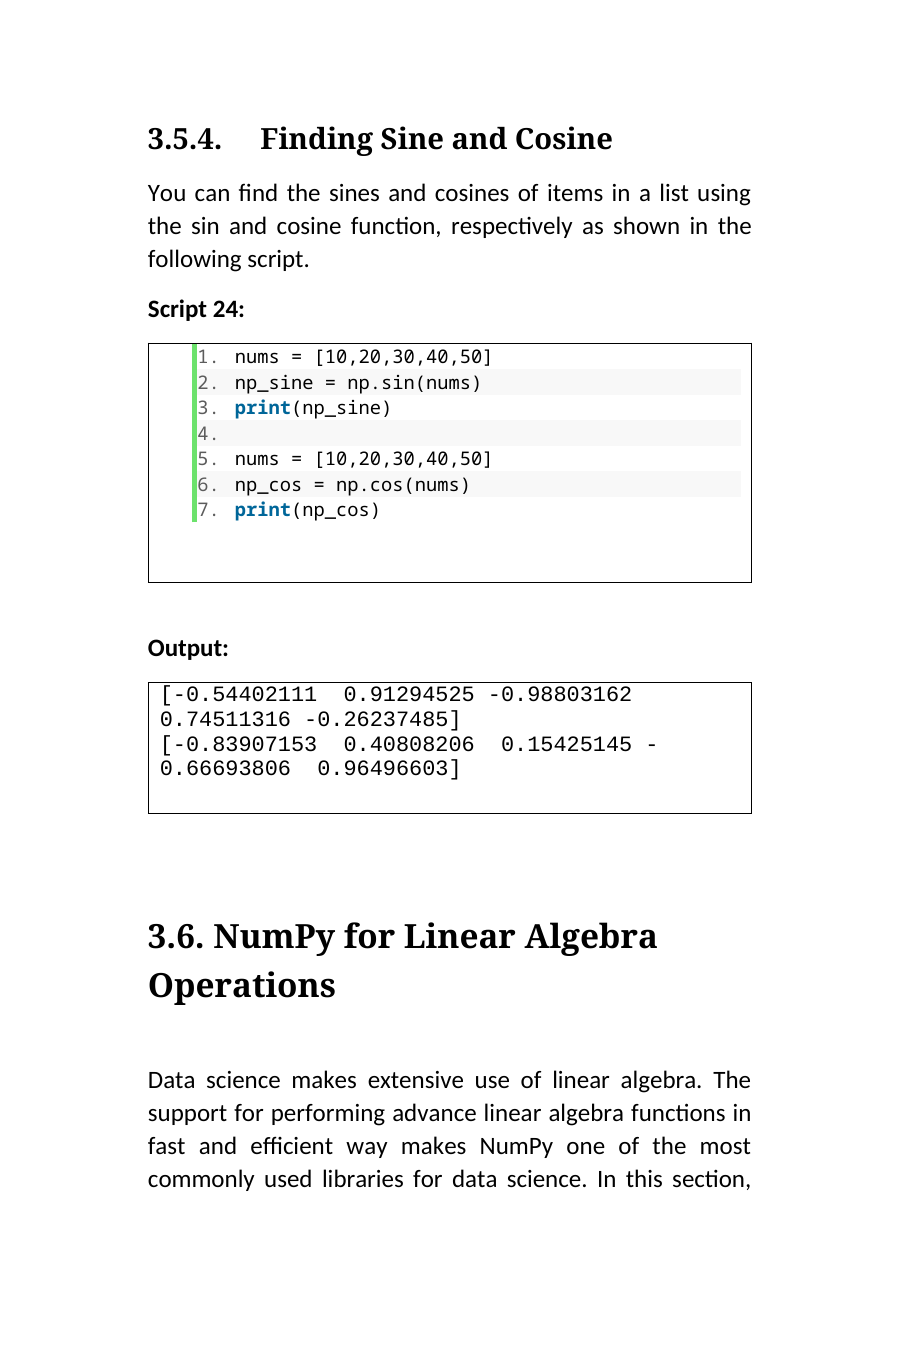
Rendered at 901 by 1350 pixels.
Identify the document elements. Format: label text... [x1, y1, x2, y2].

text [148, 1064, 752, 1193]
subtitle Finding Sine and Cosine [148, 118, 752, 158]
table_header [-0.54402111 0.91294525 -0.98803162 0.74511316 -0.26237485] [-0.83907153 0.40808206 0.15425145 -0.66693806 0.96496603] [149, 683, 751, 813]
text You can find the sines and cosines of items in a list using the sin and cosine function, respectively as shown in the following script. [148, 178, 752, 274]
text Output: [148, 633, 752, 663]
text Script 24: [148, 293, 752, 323]
table_header nums = [10,20,30,40,50] np_sine = np.sin(nums) print(np_sine) nums = [10,20,30,40,50] np_cos = np.cos(nums) print(np_cos) [149, 344, 751, 582]
subtitle 3.6. NumPy for Linear Algebra Operations [148, 913, 752, 1007]
